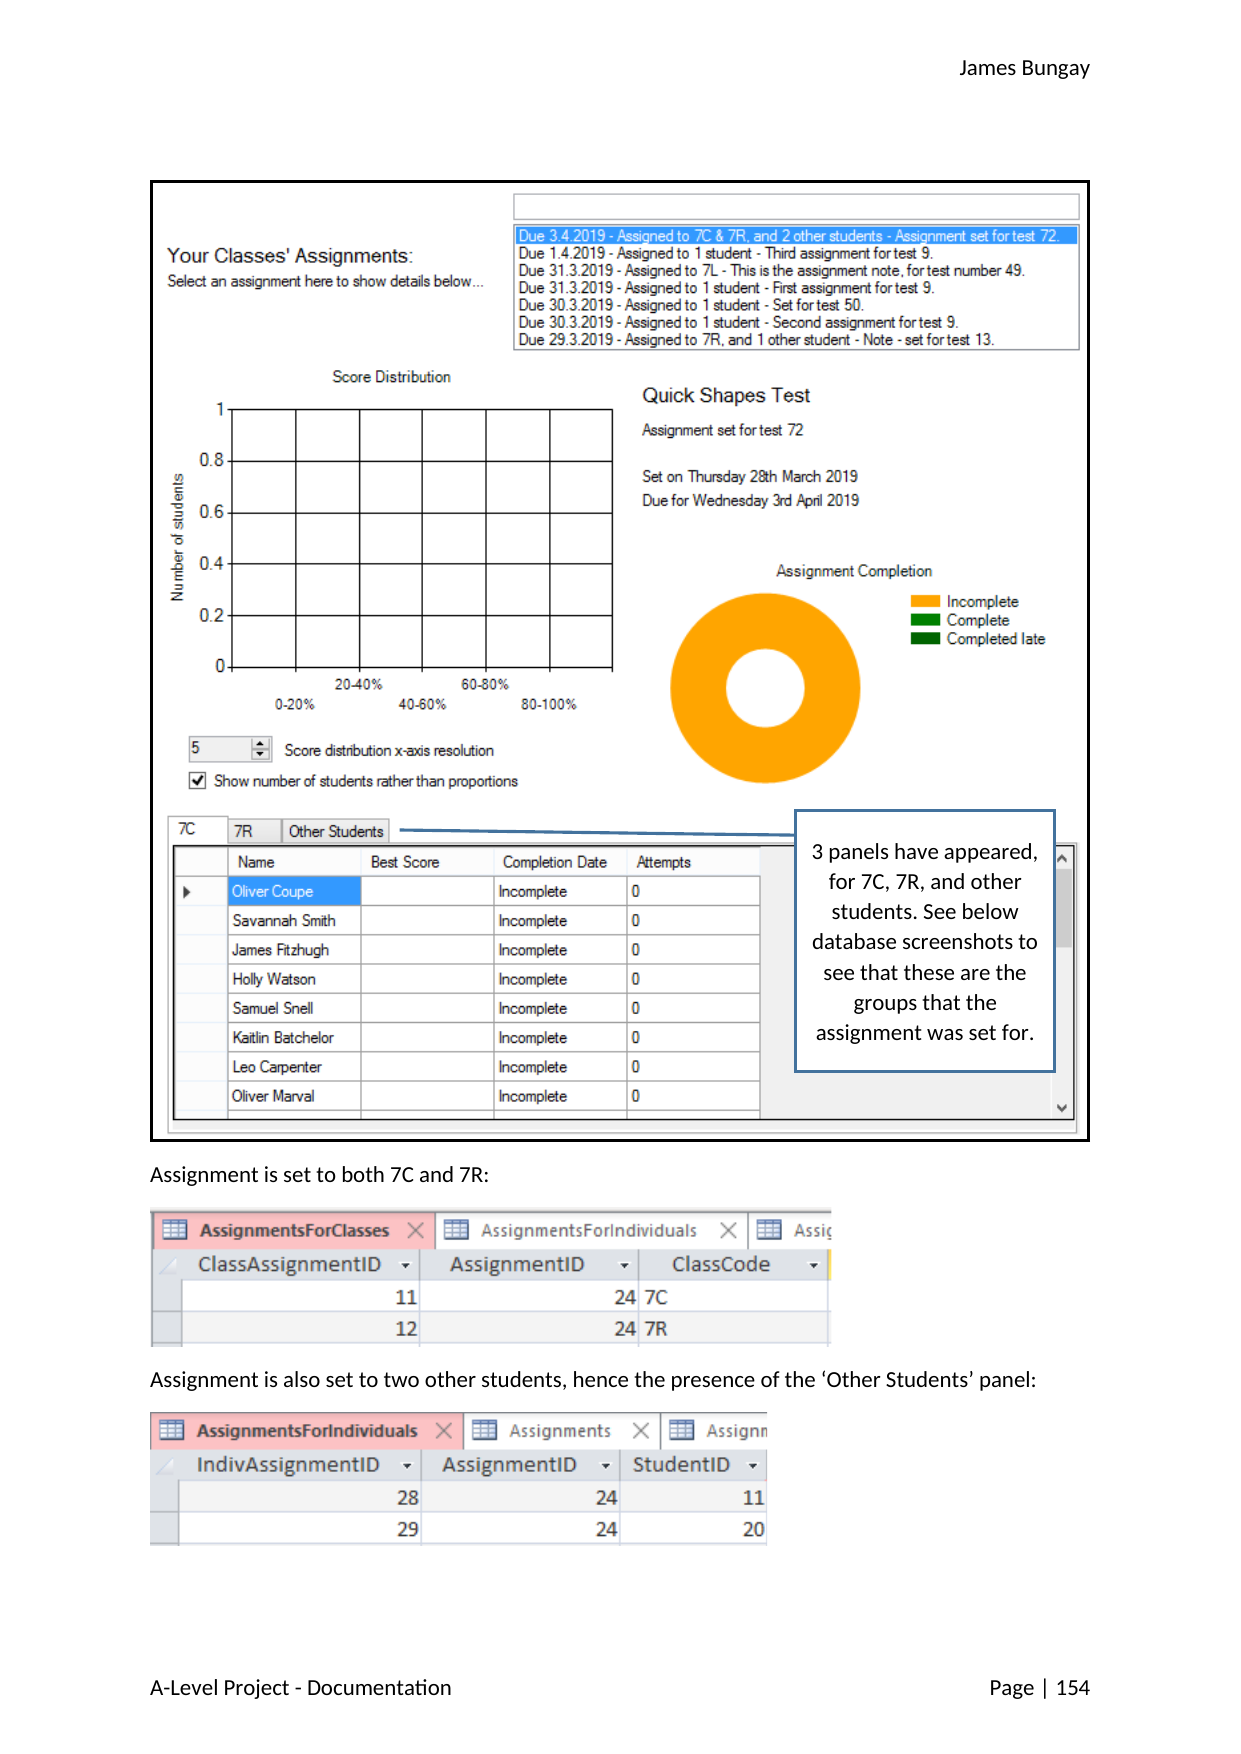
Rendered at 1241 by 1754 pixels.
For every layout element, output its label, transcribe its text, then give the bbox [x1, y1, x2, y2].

text Assignment is also set to two other students, hence the presence of the ‘Other Students’ panel: [150, 1365, 1090, 1393]
text Assignment is set to both 7C and 7R: [150, 1161, 1090, 1189]
picture [153, 183, 1087, 1139]
picture [150, 1412, 768, 1546]
picture [150, 1207, 832, 1347]
